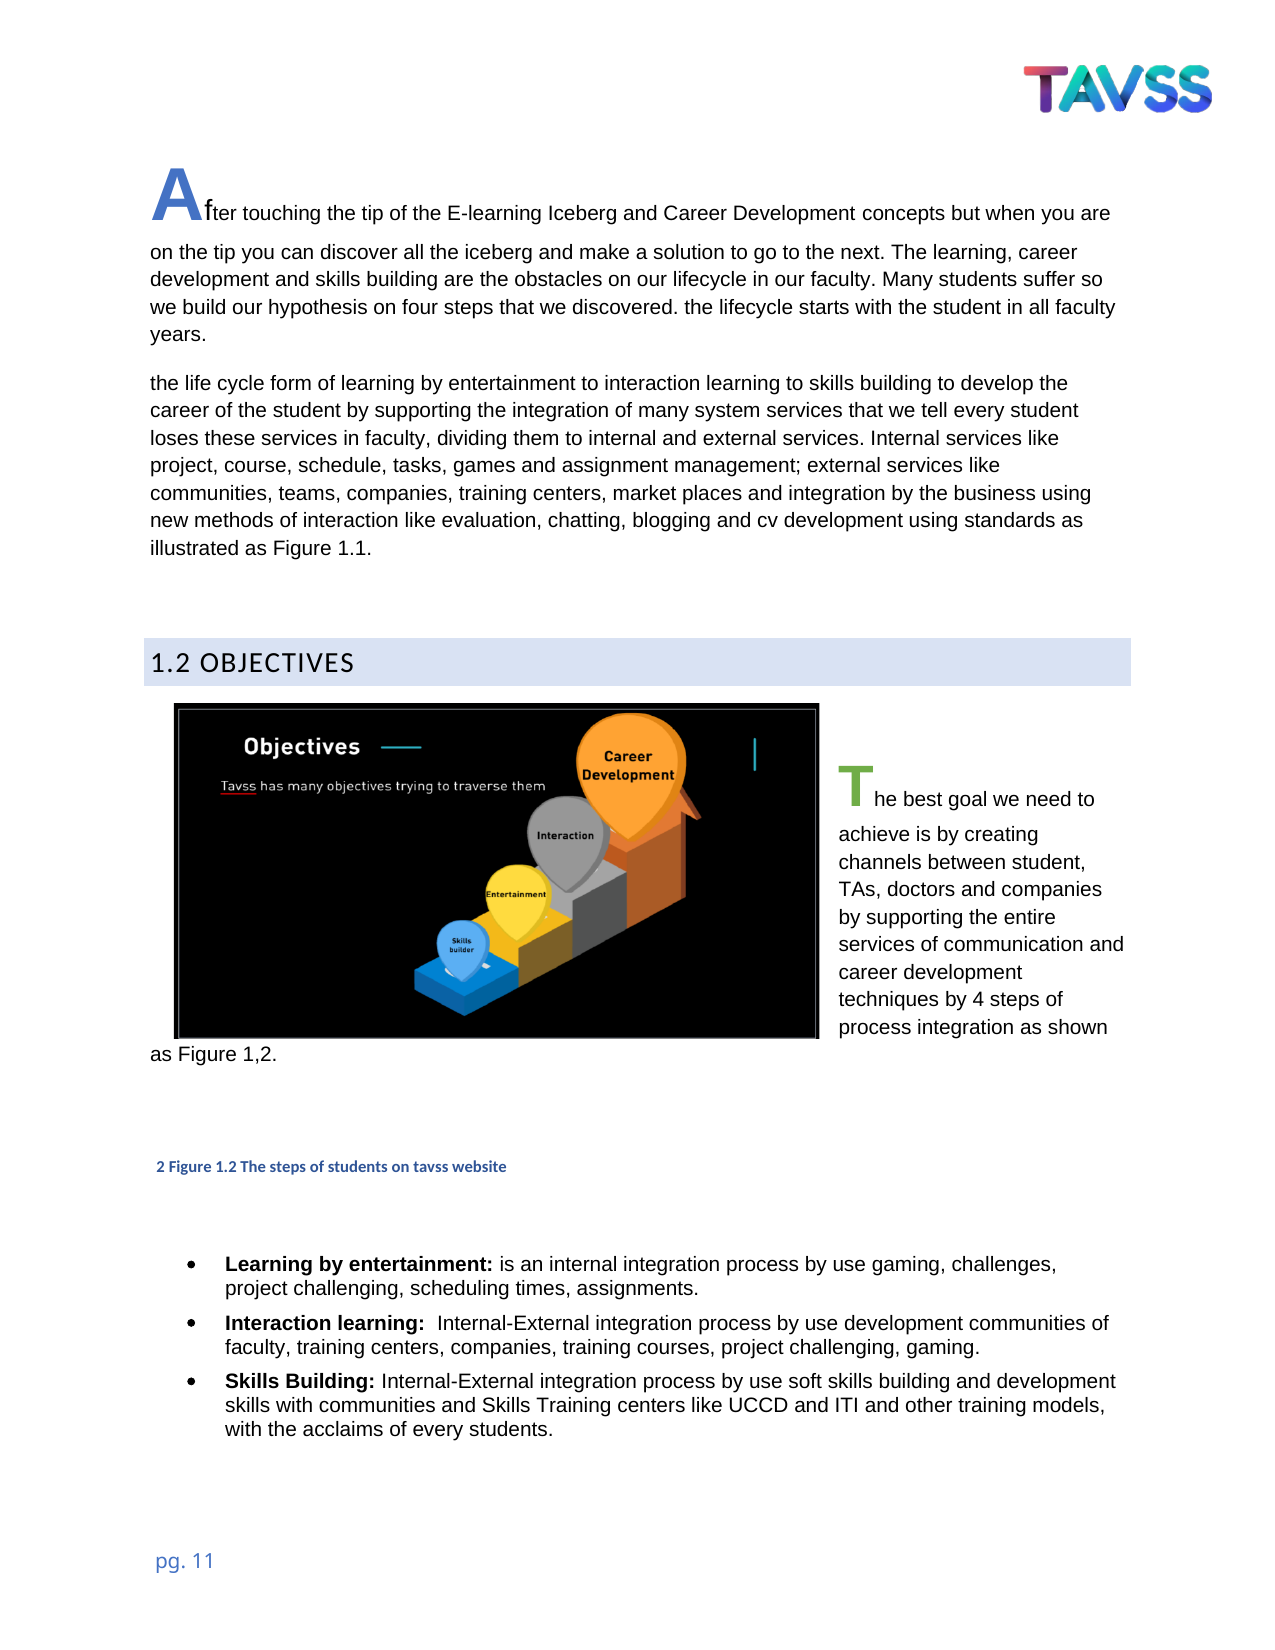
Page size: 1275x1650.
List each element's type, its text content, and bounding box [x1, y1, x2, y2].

picture [172, 703, 819, 1038]
subtitle 1.2 Objectives [150, 644, 1125, 680]
text the life cycle form of learning by entertainment to interaction learning to skills building to develop the career of the student by supporting the integration of many system services that we tell every student loses these services in faculty, dividing them to internal and external services. Internal services like project, course, schedule, tasks, games and assignment management; external services like communities, teams, companies, training centers, market places and integration by the business using new methods of interaction like evaluation, chatting, blogging and cv development using standards as illustrated as Figure 1.1. [150, 371, 1125, 559]
list Skills Building: Internal-External integration process by use soft skills building and development skills with communities and Skills Training centers like UCCD and ITI and other training models, with the acclaims of every students. [187, 1369, 1125, 1441]
list Interaction learning: Internal-External integration process by use development communities of faculty, training centers, companies, training courses, project challenging, gaming. [187, 1311, 1125, 1359]
list Learning by entertainment: is an internal integration process by use gaming, challenges, project challenging, scheduling times, assignments. [187, 1252, 1125, 1300]
picture [1002, 41, 1236, 135]
